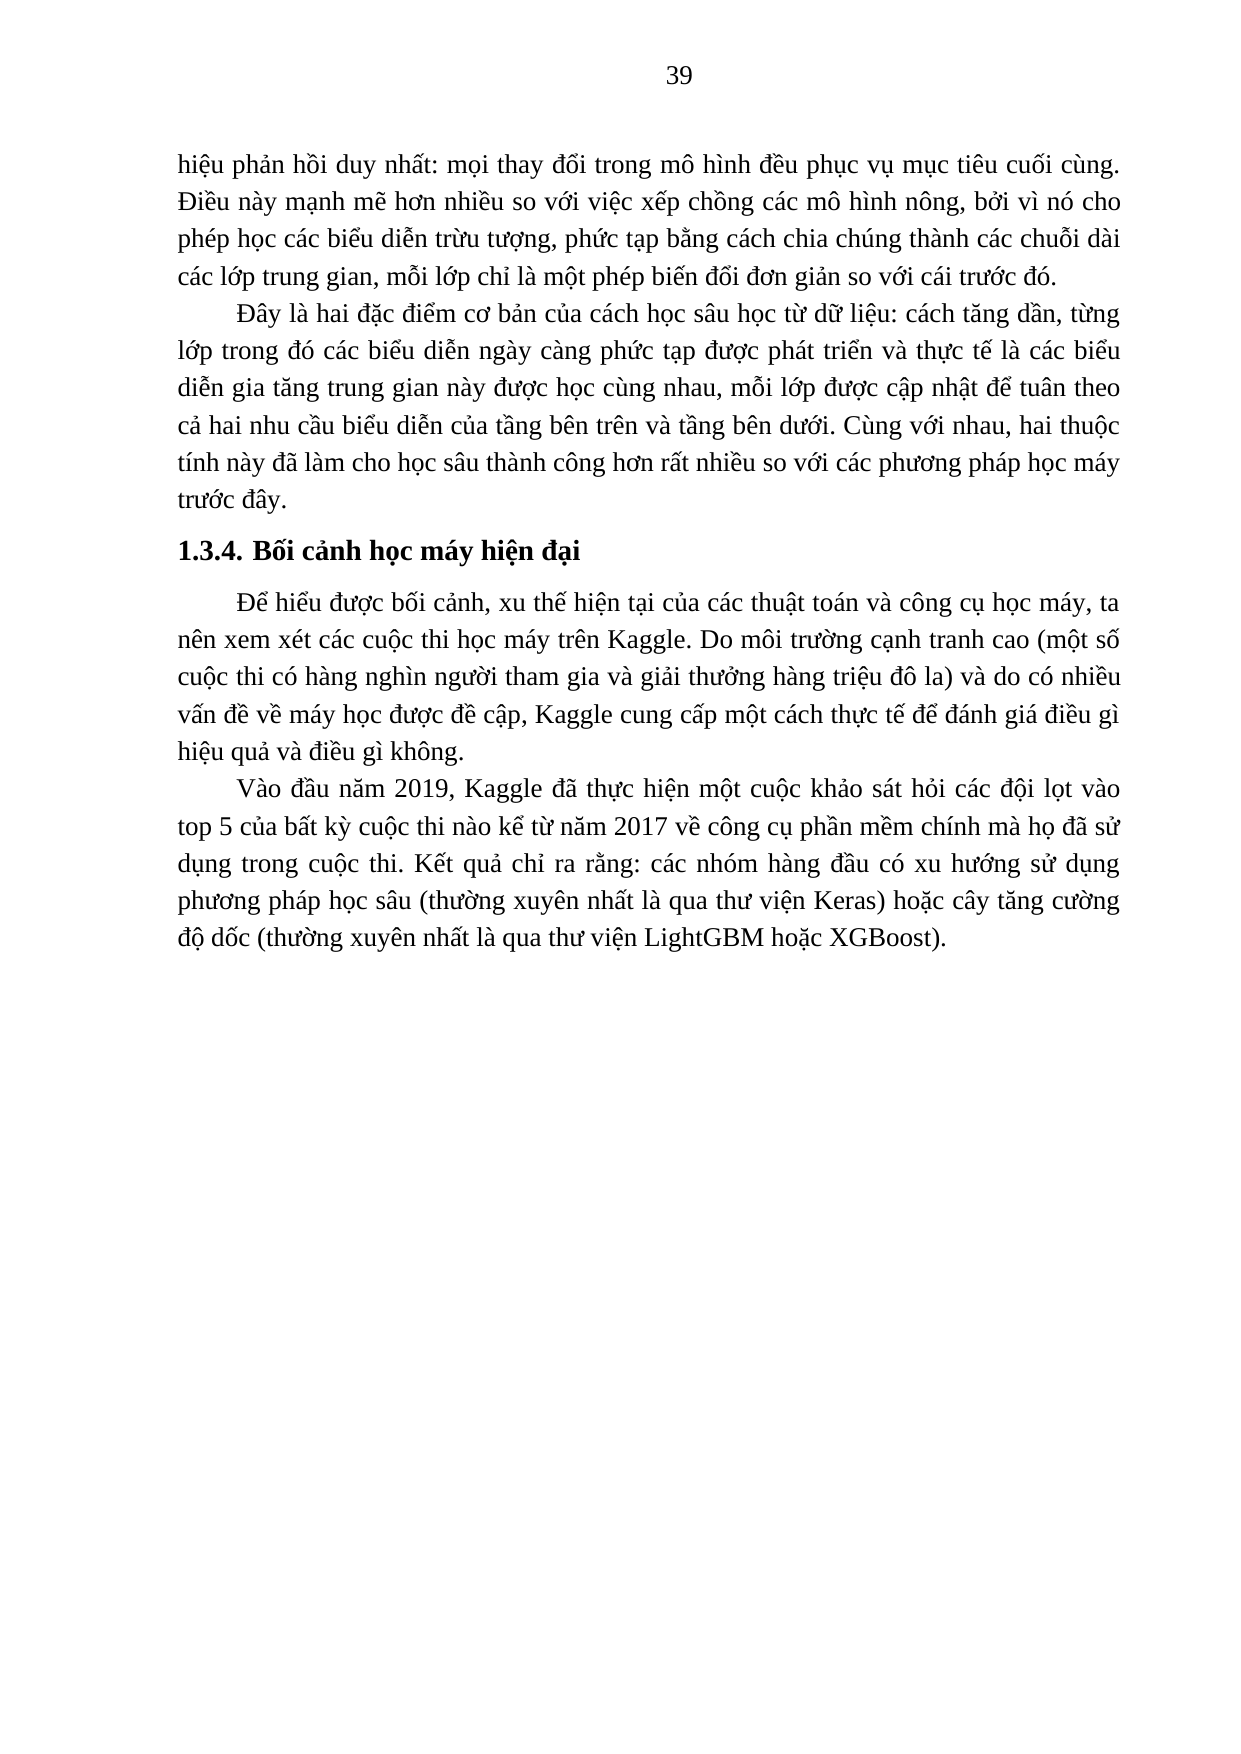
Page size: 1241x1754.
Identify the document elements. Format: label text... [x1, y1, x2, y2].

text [177, 148, 1122, 291]
text Đây là hai đặc điểm cơ bản của cách học sâu học từ dữ liệu: cách tăng dần, từng lớp trong đó các biểu diễn ngày càng phức tạp được phát triển và thực tế là các biểu diễn gia tăng trung gian này được học cùng nhau, mỗi lớp được cập nhật để tuân theo cả hai nhu cầu biểu diễn của tầng bên trên và tầng bên dưới. Cùng với nhau, hai thuộc tính này đã làm cho học sâu thành công hơn rất nhiều so với các phương pháp học máy trước đây. [177, 297, 1122, 514]
subtitle Bối cảnh học máy hiện đại [177, 533, 1122, 567]
text Để hiểu được bối cảnh, xu thế hiện tại của các thuật toán và công cụ học máy, ta nên xem xét các cuộc thi học máy trên Kaggle. Do môi trường cạnh tranh cao (một số cuộc thi có hàng nghìn người tham gia và giải thưởng hàng triệu đô la) và do có nhiều vấn đề về máy học được đề cập, Kaggle cung cấp một cách thực tế để đánh giá điều gì hiệu quả và điều gì không. [177, 586, 1122, 766]
text Vào đầu năm 2019, Kaggle đã thực hiện một cuộc khảo sát hỏi các đội lọt vào top 5 của bất kỳ cuộc thi nào kể từ năm 2017 về công cụ phần mềm chính mà họ đã sử dụng trong cuộc thi. Kết quả chỉ ra rằng: các nhóm hàng đầu có xu hướng sử dụng phương pháp học sâu (thường xuyên nhất là qua thư viện Keras) hoặc cây tăng cường độ dốc (thường xuyên nhất là qua thư viện LightGBM hoặc XGBoost). [177, 772, 1122, 953]
